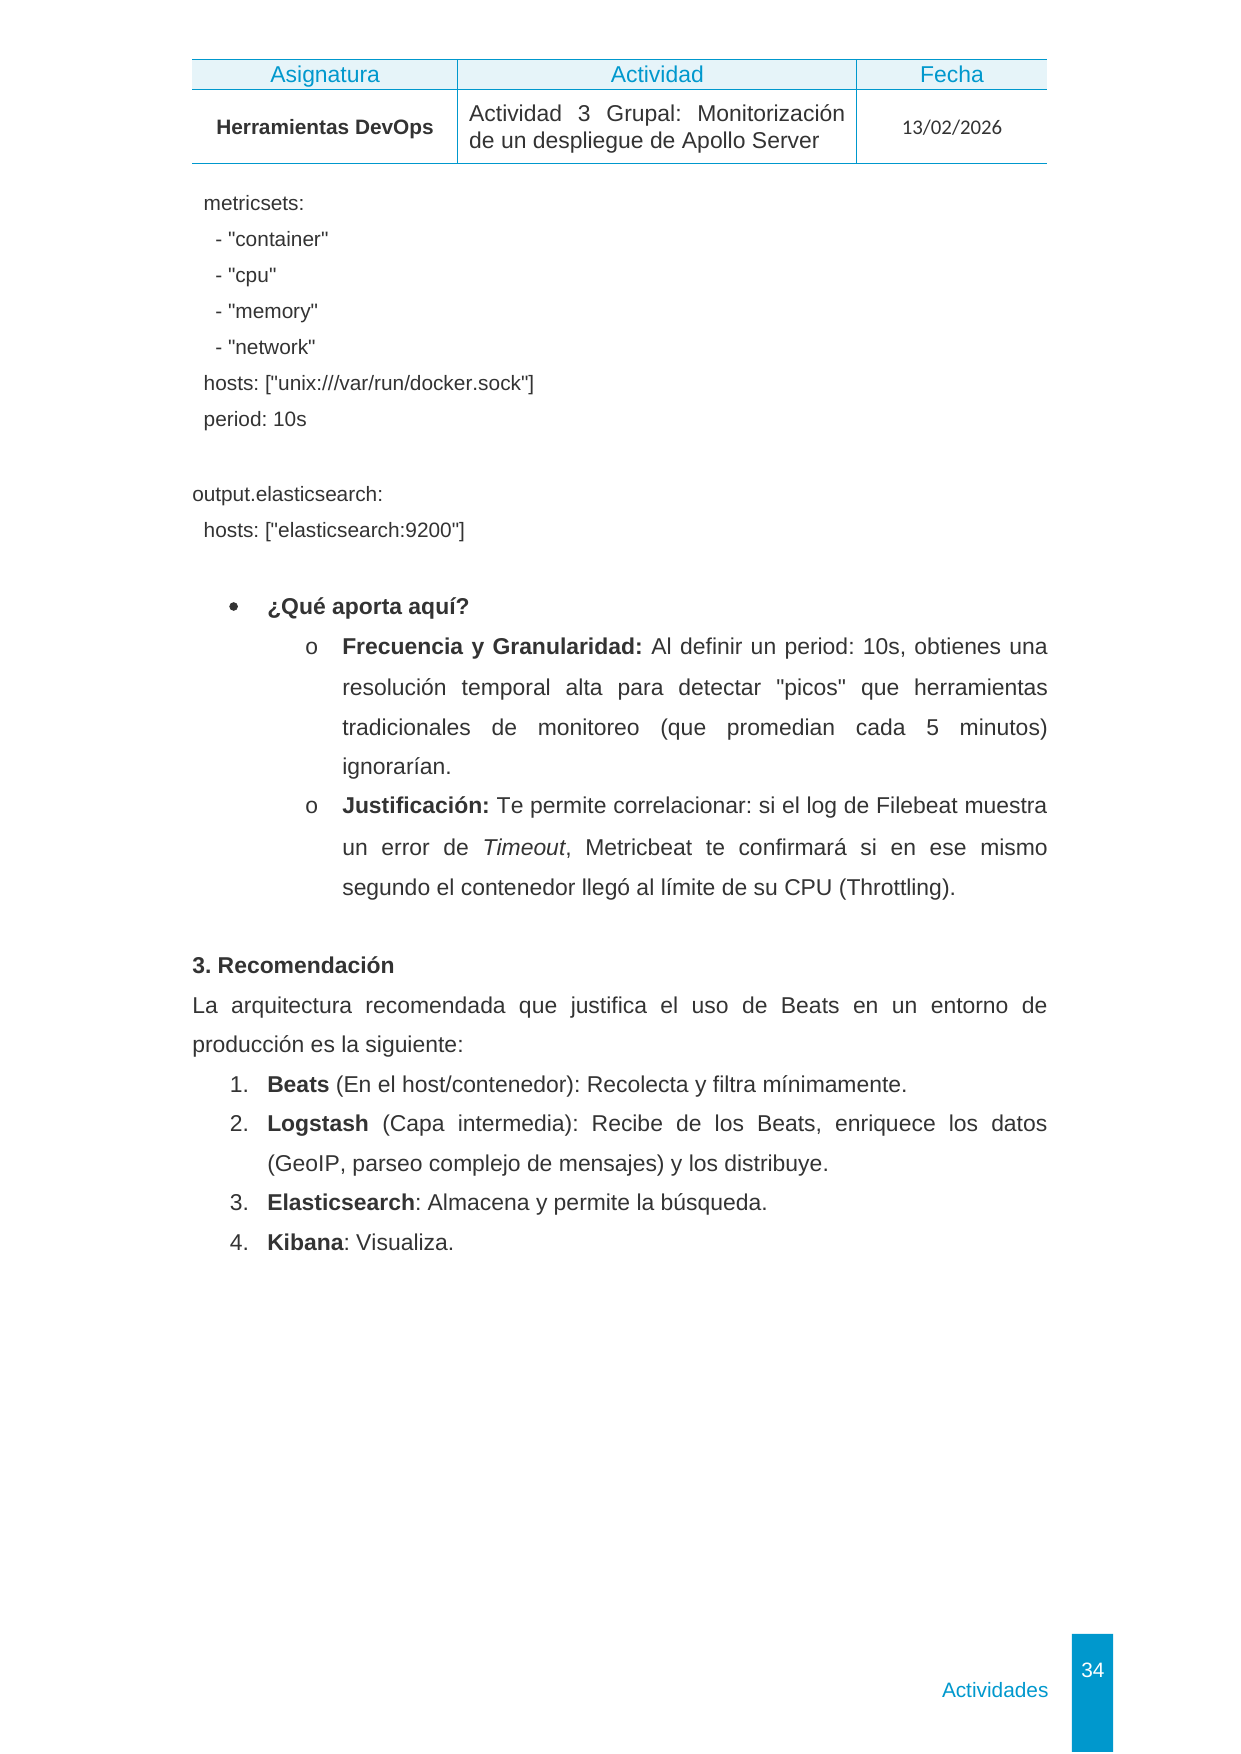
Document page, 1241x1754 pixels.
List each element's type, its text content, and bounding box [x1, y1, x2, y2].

list ¿Qué aporta aquí? [229, 593, 1048, 619]
list Beats (En el host/contenedor): Recolecta y filtra mínimamente. [229, 1071, 1048, 1097]
text hosts: ["unix:///var/run/docker.sock"] [192, 370, 1048, 394]
text metricsets: [192, 191, 1048, 215]
text output.elasticsearch: [192, 482, 1048, 506]
text period: 10s [192, 406, 1048, 430]
list Kibana: Visualiza. [229, 1229, 1048, 1255]
text - "memory" [192, 298, 1048, 322]
list Frecuencia y Granularidad: Al definir un period: 10s, obtienes una resolución temporal alta para detectar "picos" que herramientas tradicionales de monitoreo (que promedian cada 5 minutos) ignorarían. [304, 633, 1048, 779]
text La arquitectura recomendada que justifica el uso de Beats en un entorno de producción es la siguiente: [192, 992, 1048, 1058]
text - "cpu" [192, 263, 1048, 287]
text - "container" [192, 227, 1048, 251]
list Elasticsearch: Almacena y permite la búsqueda. [229, 1189, 1048, 1216]
text 3. Recomendación [192, 952, 1048, 979]
list Justificación: Te permite correlacionar: si el log de Filebeat muestra un error de Timeout, Metricbeat te confirmará si en ese mismo segundo el contenedor llegó al límite de su CPU (Throttling). [304, 792, 1048, 900]
list Logstash (Capa intermedia): Recibe de los Beats, enriquece los datos (GeoIP, parseo complejo de mensajes) y los distribuye. [229, 1110, 1048, 1176]
text hosts: ["elasticsearch:9200"] [192, 518, 1048, 542]
text - "network" [192, 334, 1048, 358]
